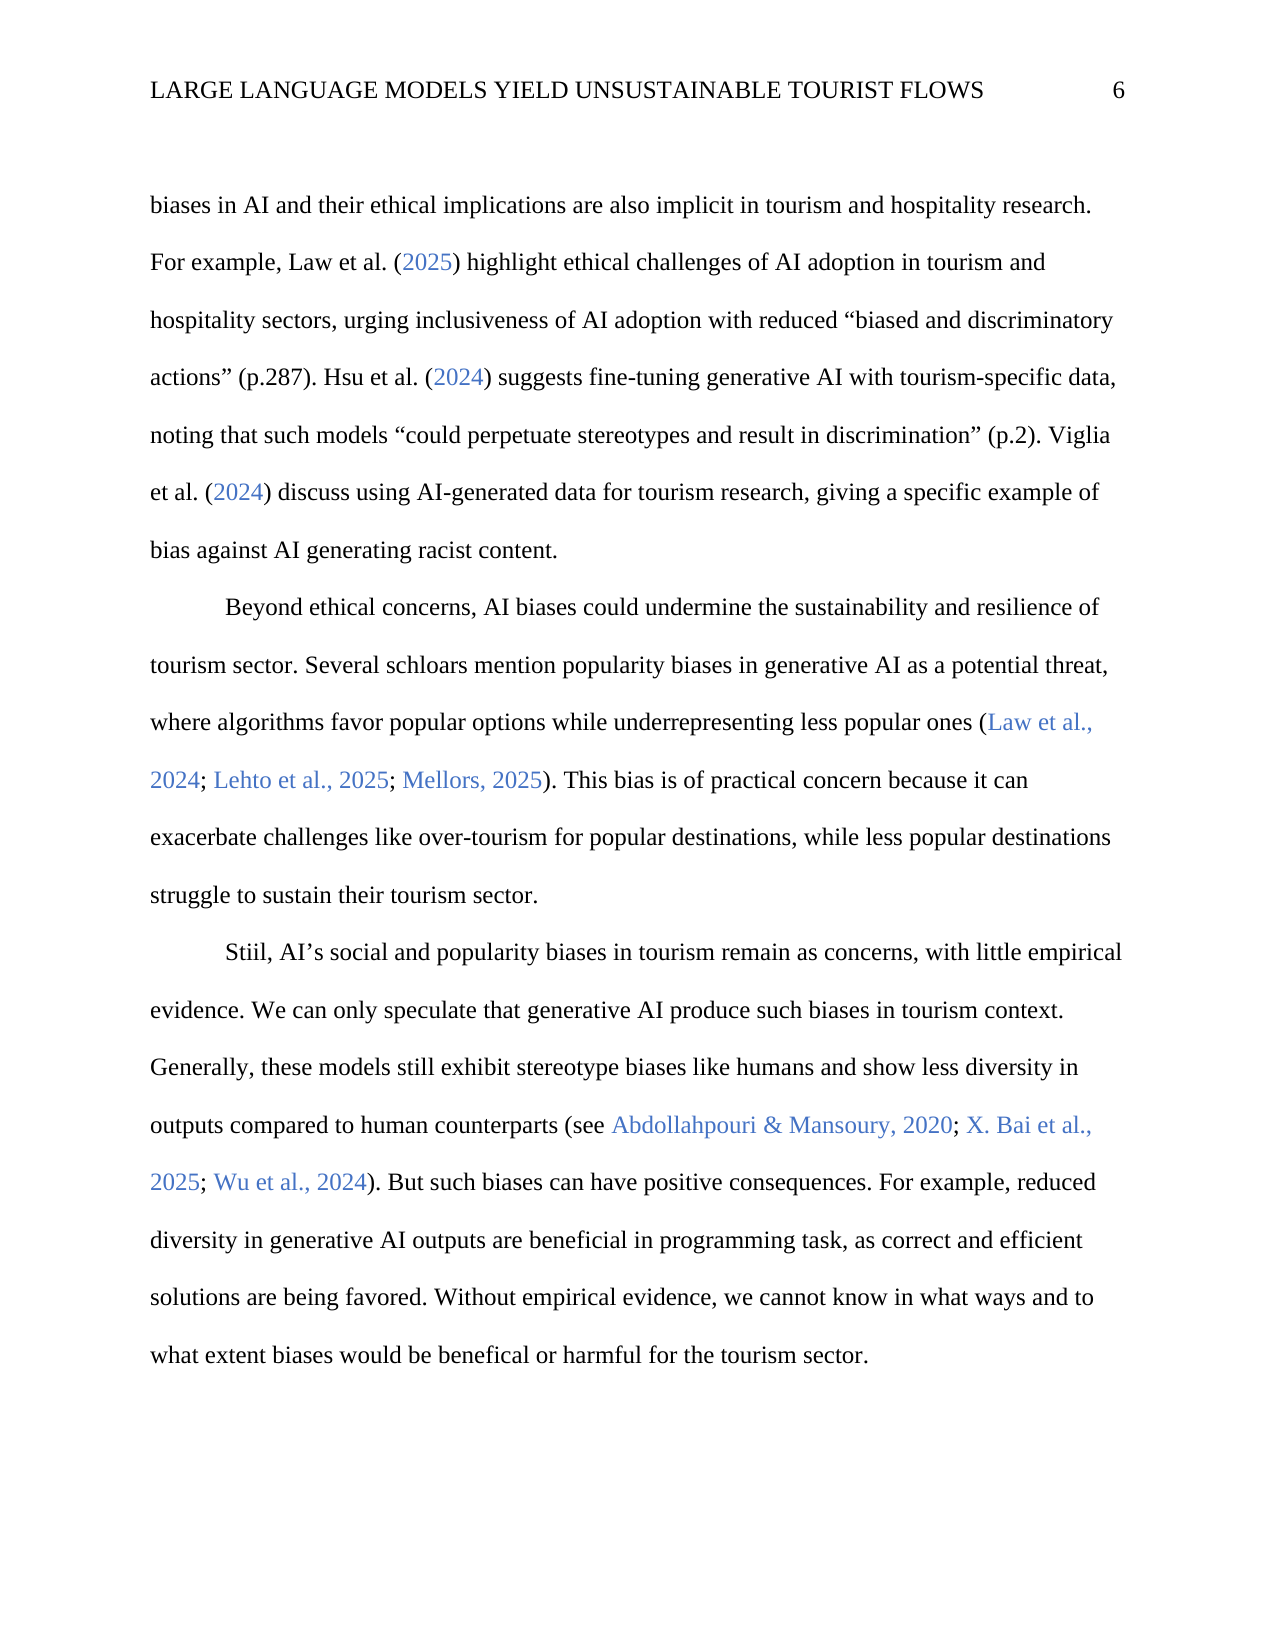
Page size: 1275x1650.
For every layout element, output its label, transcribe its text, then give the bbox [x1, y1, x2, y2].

text Stiil, AI’s social and popularity biases in tourism remain as concerns, with little empirical evidence. We can only speculate that generative AI produce such biases in tourism context. Generally, these models still exhibit stereotype biases like humans and show less diversity in outputs compared to human counterparts (see Abdollahpouri & Mansoury, 2020; X. Bai et al., 2025; Wu et al., 2024). But such biases can have positive consequences. For example, reduced diversity in generative AI outputs are beneficial in programming task, as correct and efficient solutions are being favored. Without empirical evidence, we cannot know in what ways and to what extent biases would be benefical or harmful for the tourism sector. [150, 937, 1125, 1369]
text Beyond ethical concerns, AI biases could undermine the sustainability and resilience of tourism sector. Several schloars mention popularity biases in generative AI as a potential threat, where algorithms favor popular options while underrepresenting less popular ones (Law et al., 2024; Lehto et al., 2025; Mellors, 2025). This bias is of practical concern because it can exacerbate challenges like over-tourism for popular destinations, while less popular destinations struggle to sustain their tourism sector. [150, 592, 1125, 909]
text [150, 190, 1125, 564]
